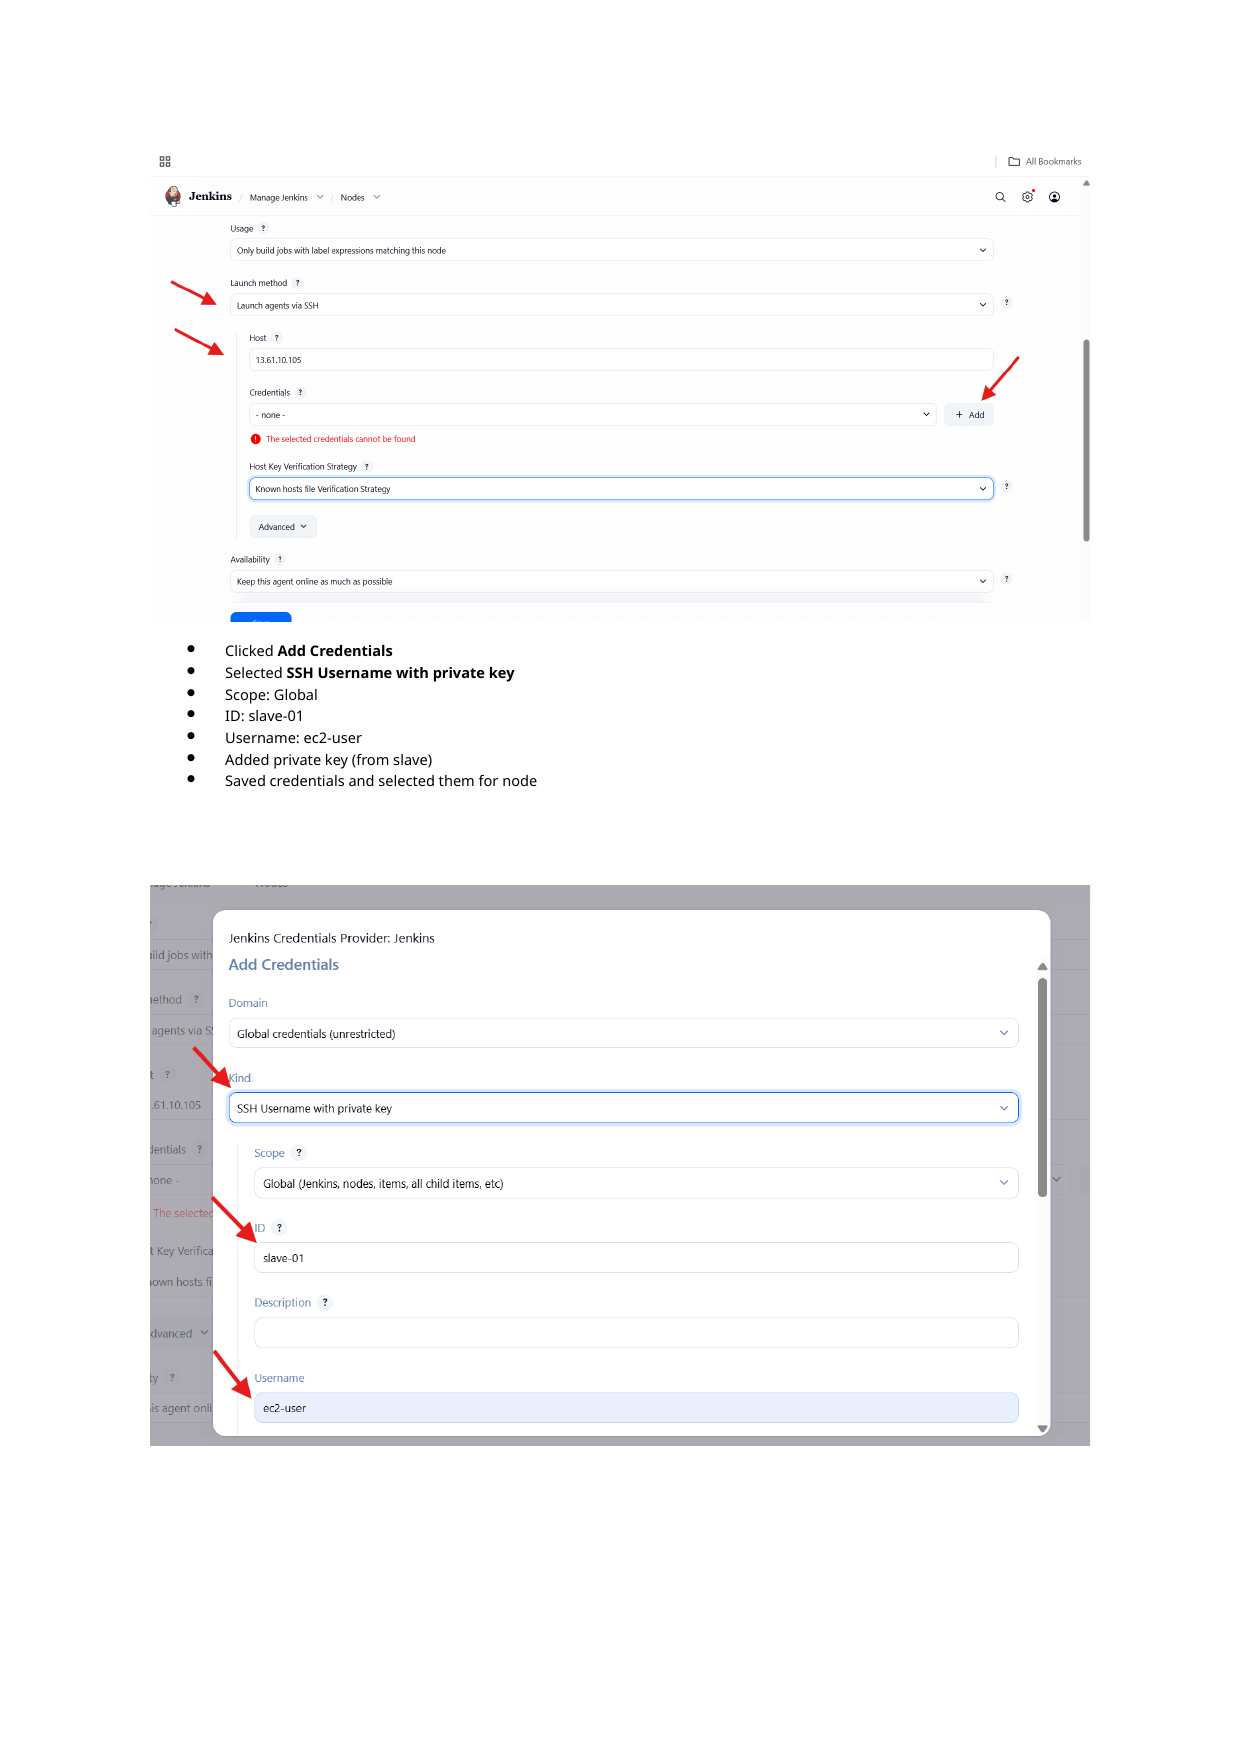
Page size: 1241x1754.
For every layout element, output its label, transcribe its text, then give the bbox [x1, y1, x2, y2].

picture [150, 150, 1091, 622]
picture [150, 885, 1091, 1446]
list Username: ec2-user [187, 728, 1090, 748]
list ID: slave-01 [187, 706, 1090, 726]
list Selected SSH Username with private key [187, 663, 1090, 683]
list Scope: Global [187, 684, 1090, 704]
list Added private key (from slave) [187, 749, 1090, 769]
list Saved credentials and selected them for node [187, 771, 1090, 791]
list Clicked Add Credentials [187, 641, 1090, 661]
